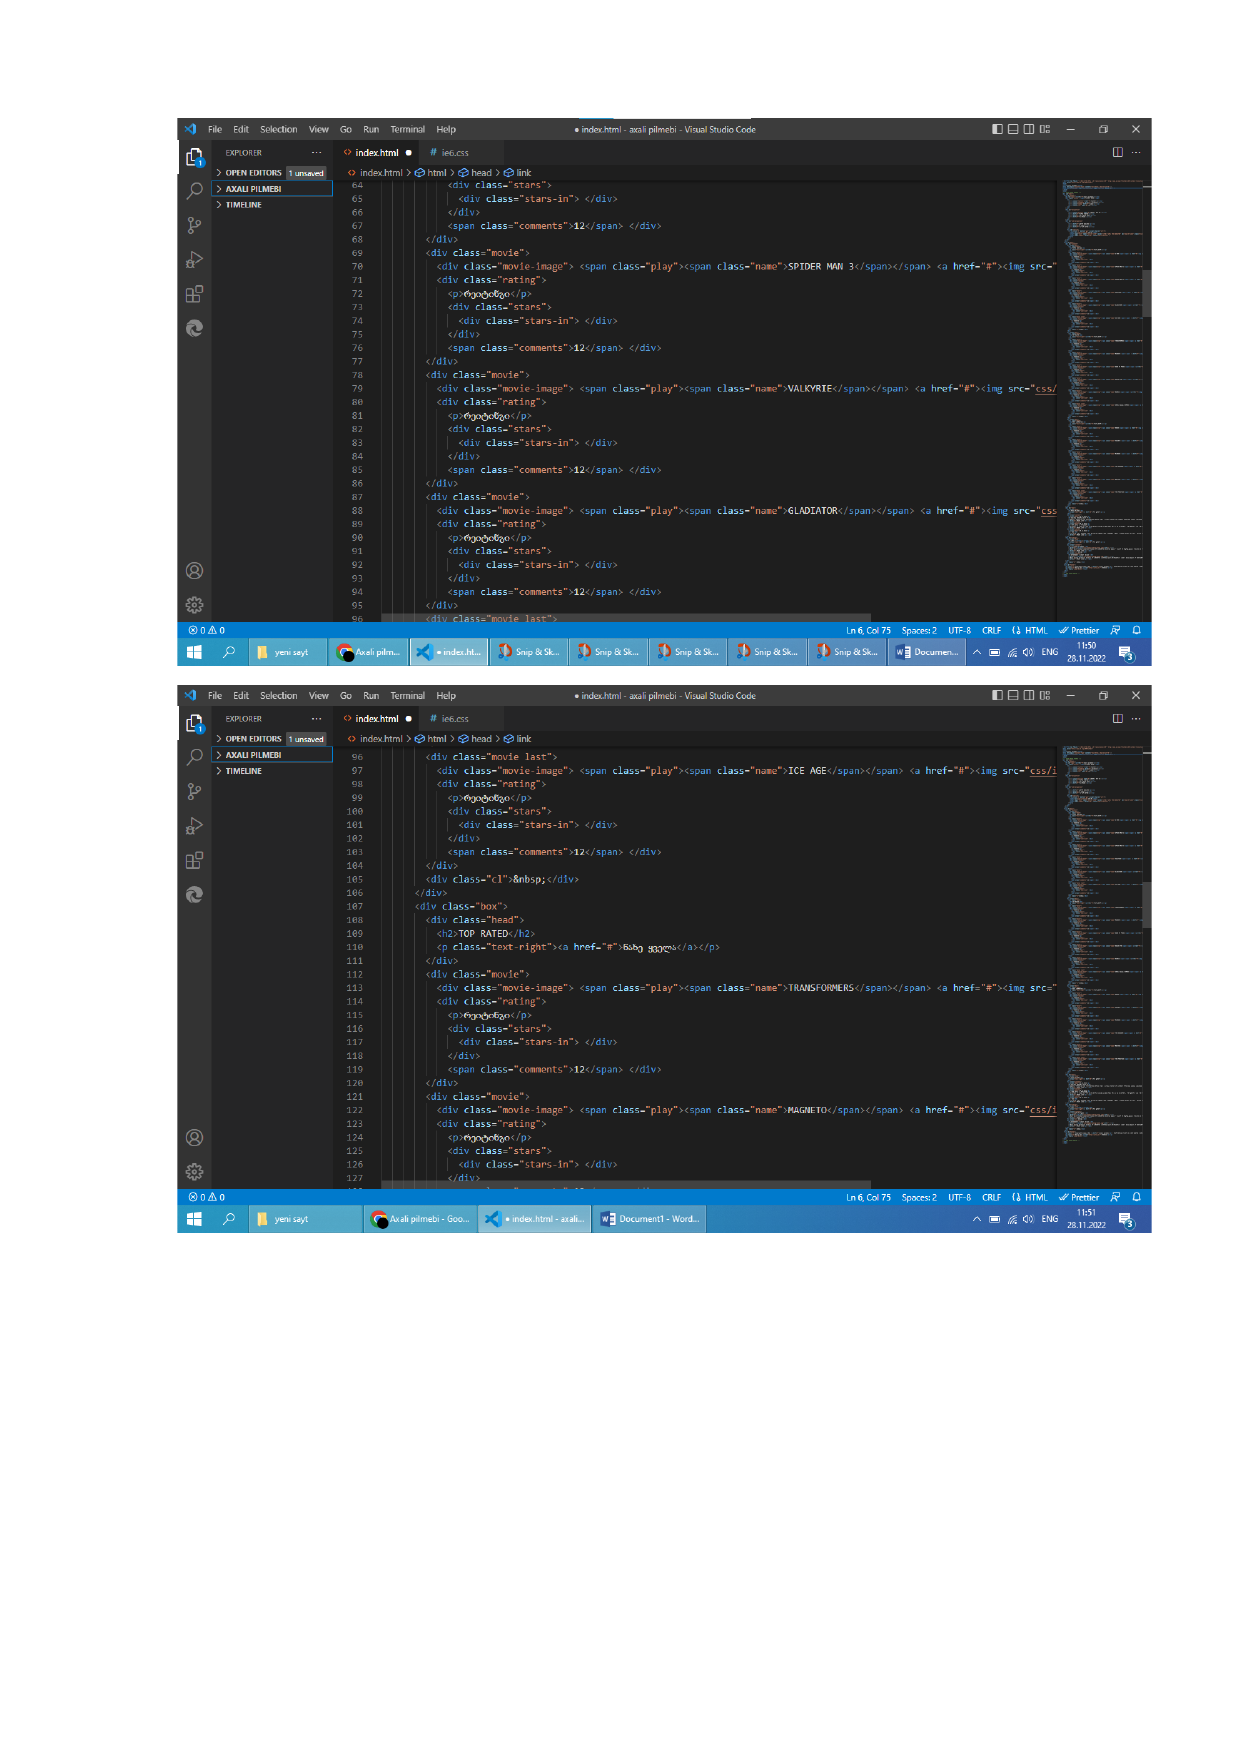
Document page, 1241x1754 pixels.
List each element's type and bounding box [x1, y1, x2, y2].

picture [177, 685, 1152, 1233]
picture [177, 118, 1152, 666]
